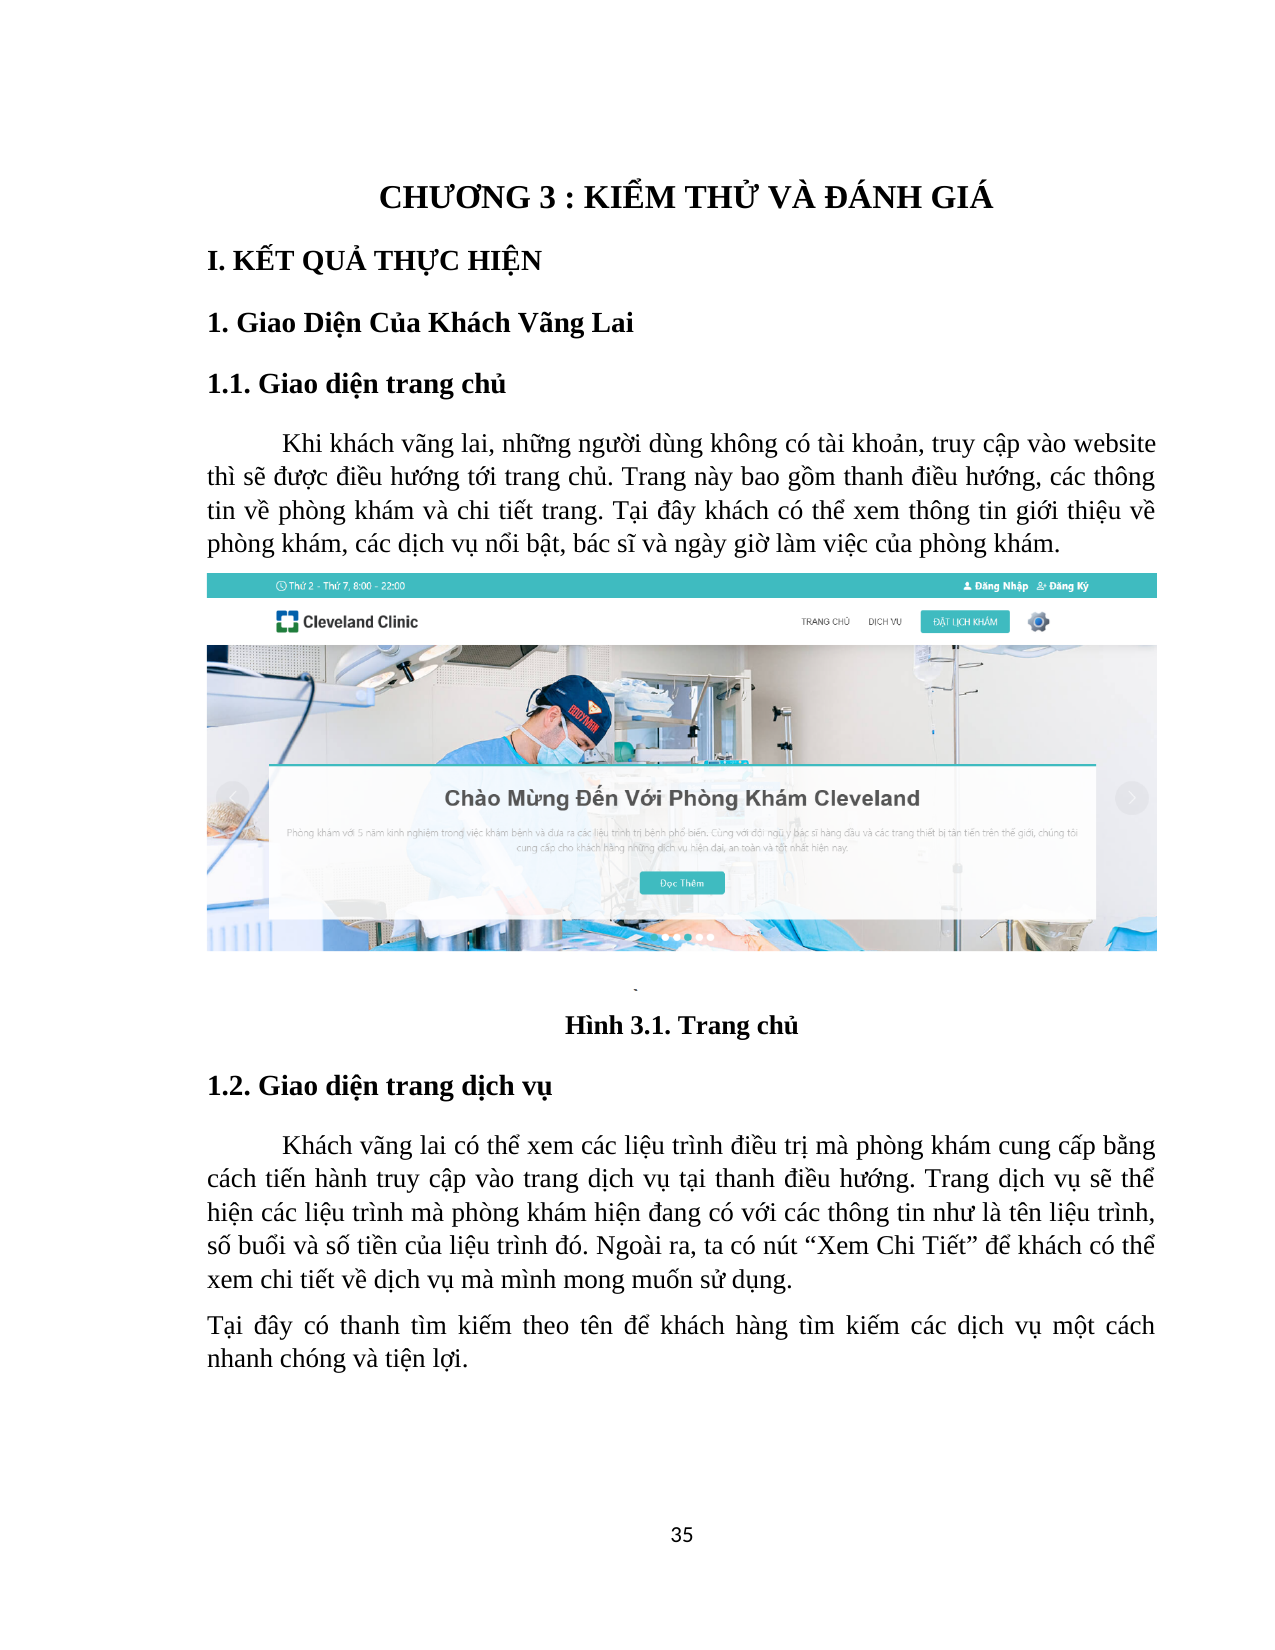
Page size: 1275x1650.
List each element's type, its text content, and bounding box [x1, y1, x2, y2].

subtitle CHƯƠNG 3 : KIỂM THỬ VÀ ĐÁNH GIÁ [207, 177, 1157, 216]
subtitle 1.1. Giao diện trang chủ [207, 366, 1157, 399]
text Khi khách vãng lai, những người dùng không có tài khoản, truy cập vào website thì sẽ được điều hướng tới trang chủ. Trang này bao gồm thanh điều hướng, các thông tin về phòng khám và chi tiết trang. Tại đây khách có thể xem thông tin giới thiệu về phòng khám, các dịch vụ nổi bật, bác sĩ và ngày giờ làm việc của phòng khám. [207, 427, 1157, 559]
text Tại đây có thanh tìm kiếm theo tên để khách hàng tìm kiếm các dịch vụ một cách nhanh chóng và tiện lợi. [207, 1309, 1157, 1374]
text Khách vãng lai có thể xem các liệu trình điều trị mà phòng khám cung cấp bằng cách tiến hành truy cập vào trang dịch vụ tại thanh điều hướng. Trang dịch vụ sẽ thể hiện các liệu trình mà phòng khám hiện đang có với các thông tin như là tên liệu trình, số buổi và số tiền của liệu trình đó. Ngoài ra, ta có nút “Xem Chi Tiết” để khách có thể xem chi tiết về dịch vụ mà mình mong muốn sử dụng. [207, 1129, 1157, 1294]
picture [206, 573, 1157, 991]
text Hình 3.1. Trang chủ [207, 1009, 1157, 1040]
subtitle I. KẾT QUẢ THỰC HIỆN [207, 243, 1157, 277]
subtitle 1. Giao Diện Của Khách Vãng Lai [207, 305, 1157, 338]
subtitle 1.2. Giao diện trang dịch vụ [207, 1068, 1157, 1101]
